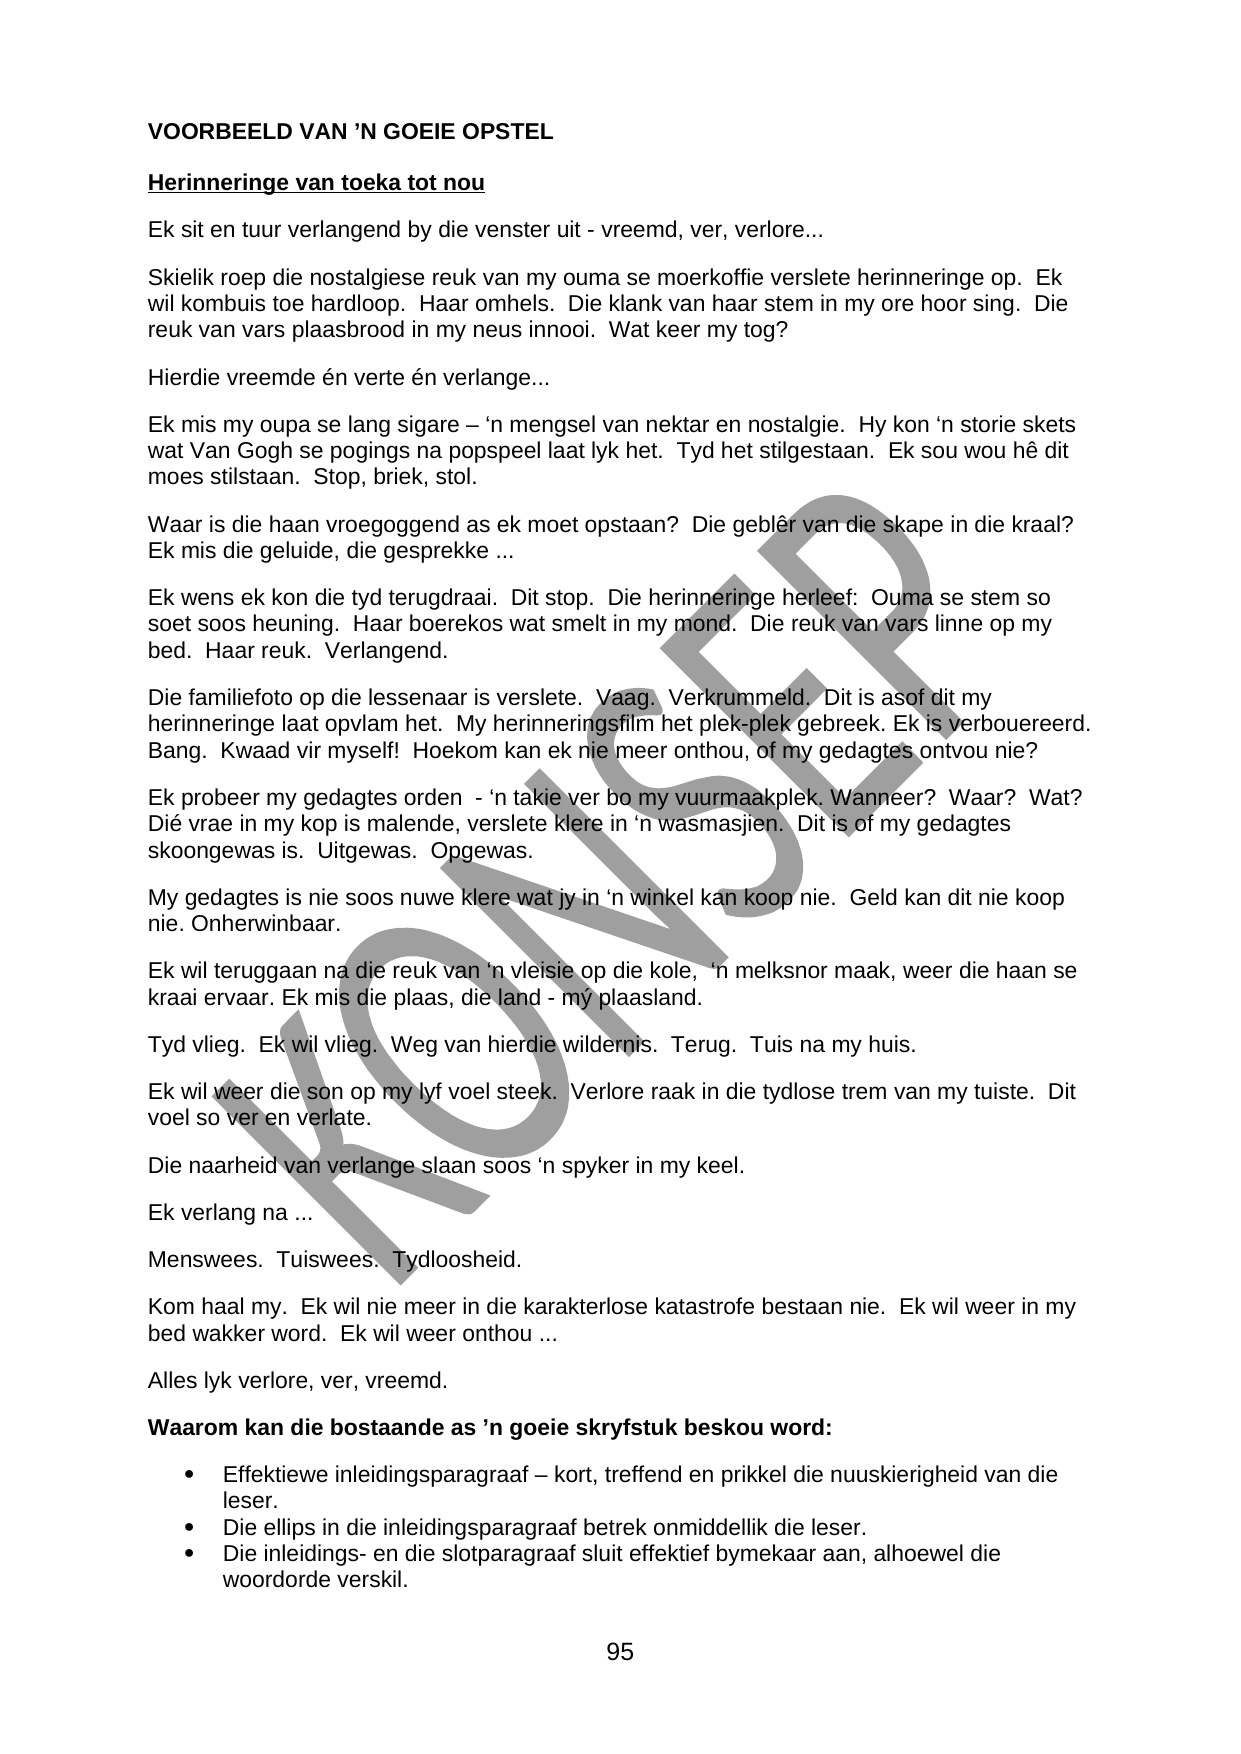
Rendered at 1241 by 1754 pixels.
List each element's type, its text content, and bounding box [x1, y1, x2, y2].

text Waar is die haan vroegoggend as ek moet opstaan? Die geblêr van die skape in die kraal? Ek mis die geluide, die gesprekke ... [148, 511, 1092, 563]
text Ek wens ek kon die tyd terugdraai. Dit stop. Die herinneringe herleef: Ouma se stem so soet soos heuning. Haar boerekos wat smelt in my mond. Die reuk van vars linne op my bed. Haar reuk. Verlangend. [148, 584, 1092, 663]
text Ek mis my oupa se lang sigare – ‘n mengsel van nektar en nostalgie. Hy kon ‘n storie skets wat Van Gogh se pogings na popspeel laat lyk het. Tyd het stilgestaan. Ek sou wou hê dit moes stilstaan. Stop, briek, stol. [148, 411, 1092, 490]
text Ek probeer my gedagtes orden - ‘n takie ver bo my vuurmaakplek. Wanneer? Waar? Wat? Dié vrae in my kop is malende, verslete klere in ‘n wasmasjien. Dit is of my gedagtes skoongewas is. Uitgewas. Opgewas. [148, 784, 1092, 863]
text Ek verlang na ... [148, 1199, 1092, 1225]
text Kom haal my. Ek wil nie meer in die karakterlose katastrofe bestaan nie. Ek wil weer in my bed wakker word. Ek wil weer onthou ... [148, 1293, 1092, 1346]
text Menswees. Tuiswees. Tydloosheid. [148, 1246, 1092, 1272]
text Ek wil weer die son op my lyf voel steek. Verlore raak in die tydlose trem van my tuiste. Dit voel so ver en verlate. [148, 1078, 1092, 1131]
list Effektiewe inleidingsparagraaf – kort, treffend en prikkel die nuuskierigheid van die leser. [185, 1461, 1092, 1514]
text VOORBEELD VAN ’N GOEIE OPSTEL [148, 118, 1092, 144]
text Waarom kan die bostaande as ’n goeie skryfstuk beskou word: [148, 1414, 1092, 1440]
text Die naarheid van verlange slaan soos ‘n spyker in my keel. [148, 1152, 1092, 1178]
text Ek wil teruggaan na die reuk van ‘n vleisie op die kole, ‘n melksnor maak, weer die haan se kraai ervaar. Ek mis die plaas, die land - mý plaasland. [148, 957, 1092, 1010]
text Alles lyk verlore, ver, vreemd. [148, 1367, 1092, 1393]
text Tyd vlieg. Ek wil vlieg. Weg van hierdie wildernis. Terug. Tuis na my huis. [148, 1031, 1092, 1057]
text Skielik roep die nostalgiese reuk van my ouma se moerkoffie verslete herinneringe op. Ek wil kombuis toe hardloop. Haar omhels. Die klank van haar stem in my ore hoor sing. Die reuk van vars plaasbrood in my neus innooi. Wat keer my tog? [148, 263, 1092, 343]
list Die inleidings- en die slotparagraaf sluit effektief bymekaar aan, alhoewel die woordorde verskil. [185, 1540, 1092, 1593]
list Die ellips in die inleidingsparagraaf betrek onmiddellik die leser. [185, 1514, 1092, 1540]
text Die familiefoto op die lessenaar is verslete. Vaag. Verkrummeld. Dit is asof dit my herinneringe laat opvlam het. My herinneringsfilm het plek-plek gebreek. Ek is verbouereerd. Bang. Kwaad vir myself! Hoekom kan ek nie meer onthou, of my gedagtes ontvou nie? [148, 684, 1092, 763]
text Herinneringe van toeka tot nou [148, 169, 1092, 196]
text My gedagtes is nie soos nuwe klere wat jy in ‘n winkel kan koop nie. Geld kan dit nie koop nie. Onherwinbaar. [148, 884, 1092, 936]
text Hierdie vreemde én verte én verlange... [148, 363, 1092, 390]
text Ek sit en tuur verlangend by die venster uit - vreemd, ver, verlore... [148, 216, 1092, 243]
